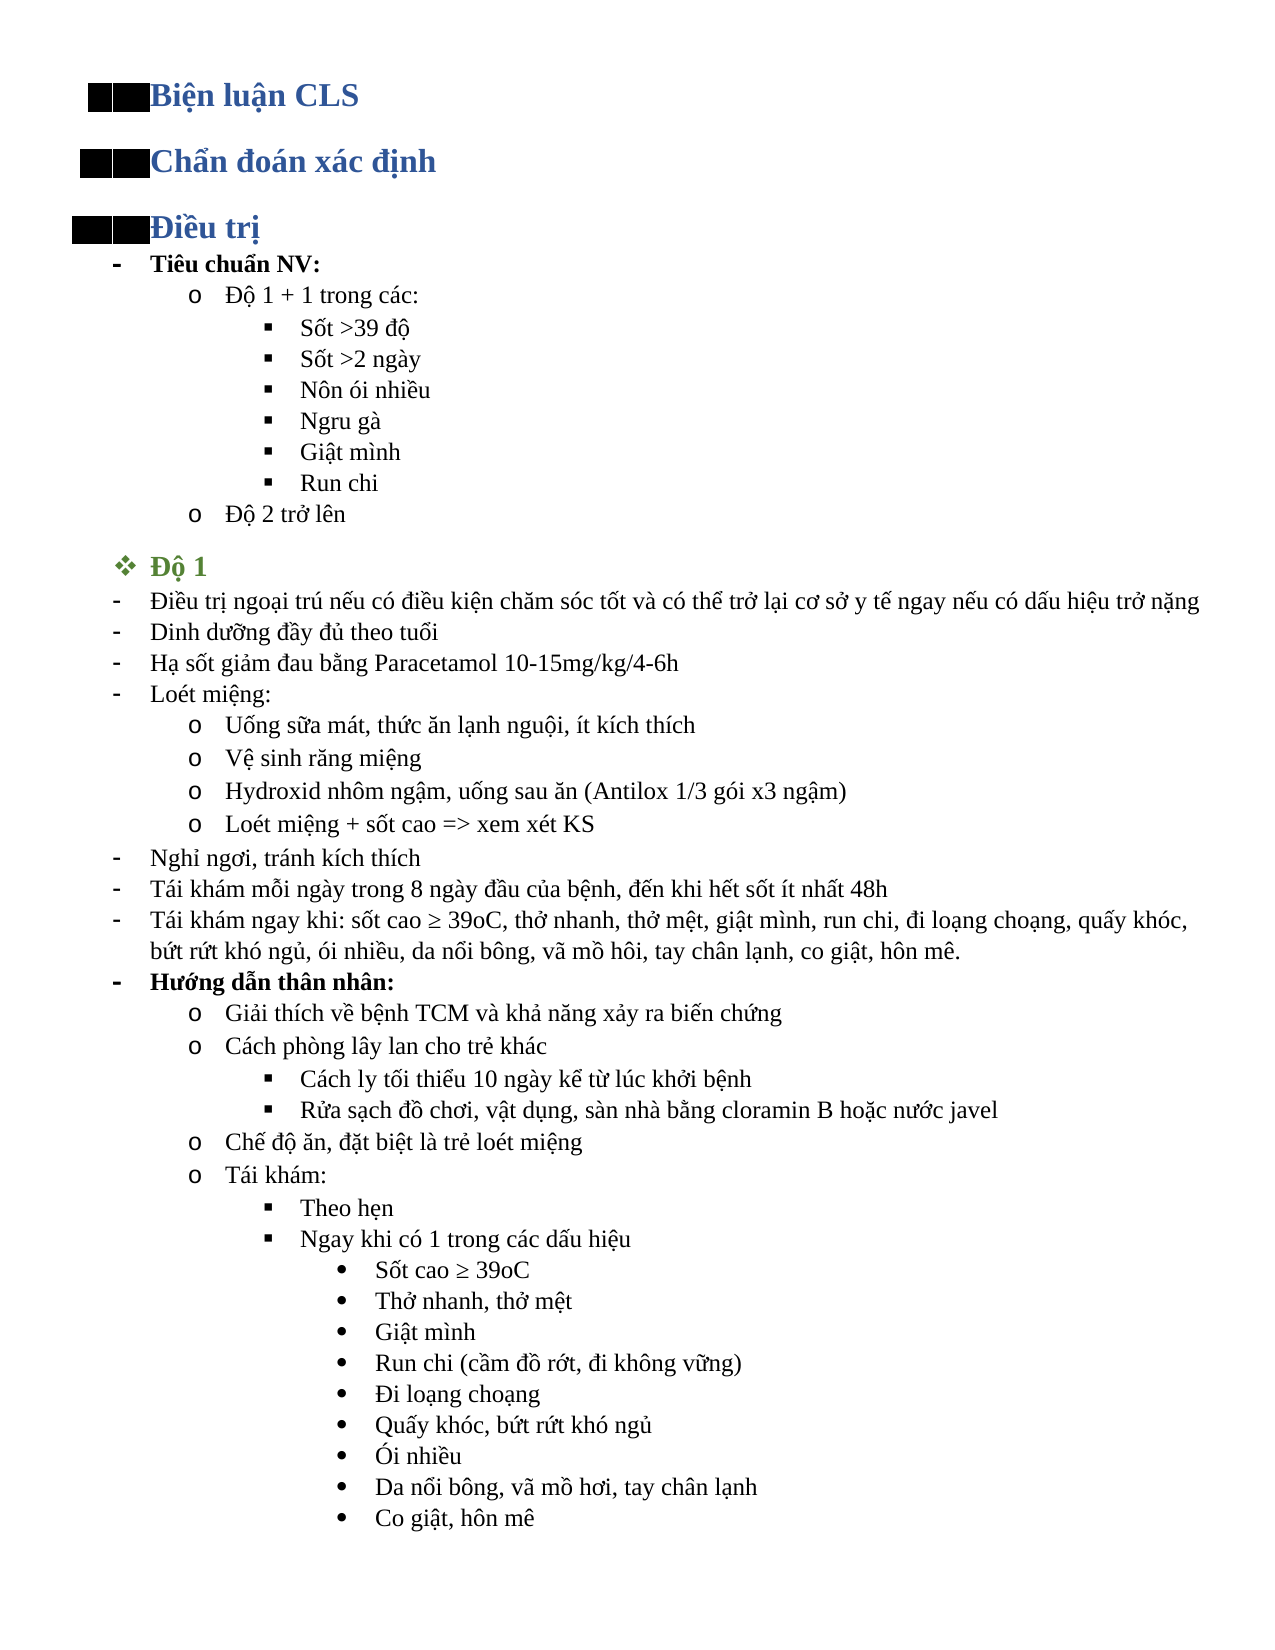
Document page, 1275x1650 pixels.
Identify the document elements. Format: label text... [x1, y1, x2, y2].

list Đi loạng choạng [337, 1379, 1200, 1408]
list Tái khám ngay khi: sốt cao ≥ 39oC, thở nhanh, thở mệt, giật mình, run chi, đi loạng choạng, quấy khóc, bứt rứt khó ngủ, ói nhiều, da nổi bông, vã mồ hôi, tay chân lạnh, co giật, hôn mê. [112, 905, 1200, 965]
list Ngru gà [262, 406, 1200, 435]
list Độ 2 trở lên [187, 499, 1200, 530]
list Thở nhanh, thở mệt [337, 1286, 1200, 1315]
list Theo hẹn [262, 1193, 1200, 1222]
list Tiêu chuẩn NV: [112, 249, 1200, 278]
list Cách ly tối thiểu 10 ngày kể từ lúc khởi bệnh [262, 1064, 1200, 1093]
list Rửa sạch đồ chơi, vật dụng, sàn nhà bằng cloramin B hoặc nước javel [262, 1096, 1200, 1124]
list Cách phòng lây lan cho trẻ khác [187, 1031, 1200, 1062]
list Độ 1 + 1 trong các: [187, 280, 1200, 311]
list Chế độ ăn, đặt biệt là trẻ loét miệng [187, 1127, 1200, 1157]
list Run chi (cầm đồ rớt, đi không vững) [337, 1348, 1200, 1377]
list Giật mình [262, 437, 1200, 466]
list Co giật, hôn mê [337, 1503, 1200, 1532]
list Loét miệng: [112, 679, 1200, 708]
list Giật mình [337, 1317, 1200, 1346]
list Tái khám mỗi ngày trong 8 ngày đầu của bệnh, đến khi hết sốt ít nhất 48h [112, 874, 1200, 903]
list Dinh dưỡng đầy đủ theo tuổi [112, 617, 1200, 646]
subtitle Độ 1 [112, 549, 1200, 583]
list Ói nhiều [337, 1441, 1200, 1470]
list Nghỉ ngơi, tránh kích thích [112, 843, 1200, 872]
list Ngay khi có 1 trong các dấu hiệu [262, 1224, 1200, 1253]
list Run chi [262, 468, 1200, 497]
list Hướng dẫn thân nhân: [112, 967, 1200, 996]
list Hydroxid nhôm ngậm, uống sau ăn (Antilox 1/3 gói x3 ngậm) [187, 776, 1200, 807]
subtitle Biện luận CLS [112, 75, 1200, 113]
list Điều trị ngoại trú nếu có điều kiện chăm sóc tốt và có thể trở lại cơ sở y tế ngay nếu có dấu hiệu trở nặng [112, 586, 1200, 614]
list Sốt >2 ngày [262, 344, 1200, 373]
list Uống sữa mát, thức ăn lạnh nguội, ít kích thích [187, 710, 1200, 741]
list Sốt cao ≥ 39oC [337, 1255, 1200, 1284]
list Loét miệng + sốt cao => xem xét KS [187, 809, 1200, 840]
list Quấy khóc, bứt rứt khó ngủ [337, 1410, 1200, 1439]
subtitle Điều trị [112, 208, 1200, 246]
list Nôn ói nhiều [262, 375, 1200, 404]
list Hạ sốt giảm đau bằng Paracetamol 10-15mg/kg/4-6h [112, 648, 1200, 677]
list Giải thích về bệnh TCM và khả năng xảy ra biến chứng [187, 998, 1200, 1029]
subtitle Chẩn đoán xác định [112, 141, 1200, 180]
list Vệ sinh răng miệng [187, 743, 1200, 774]
list Da nổi bông, vã mồ hơi, tay chân lạnh [337, 1472, 1200, 1501]
list Tái khám: [187, 1160, 1200, 1191]
list Sốt >39 độ [262, 313, 1200, 342]
